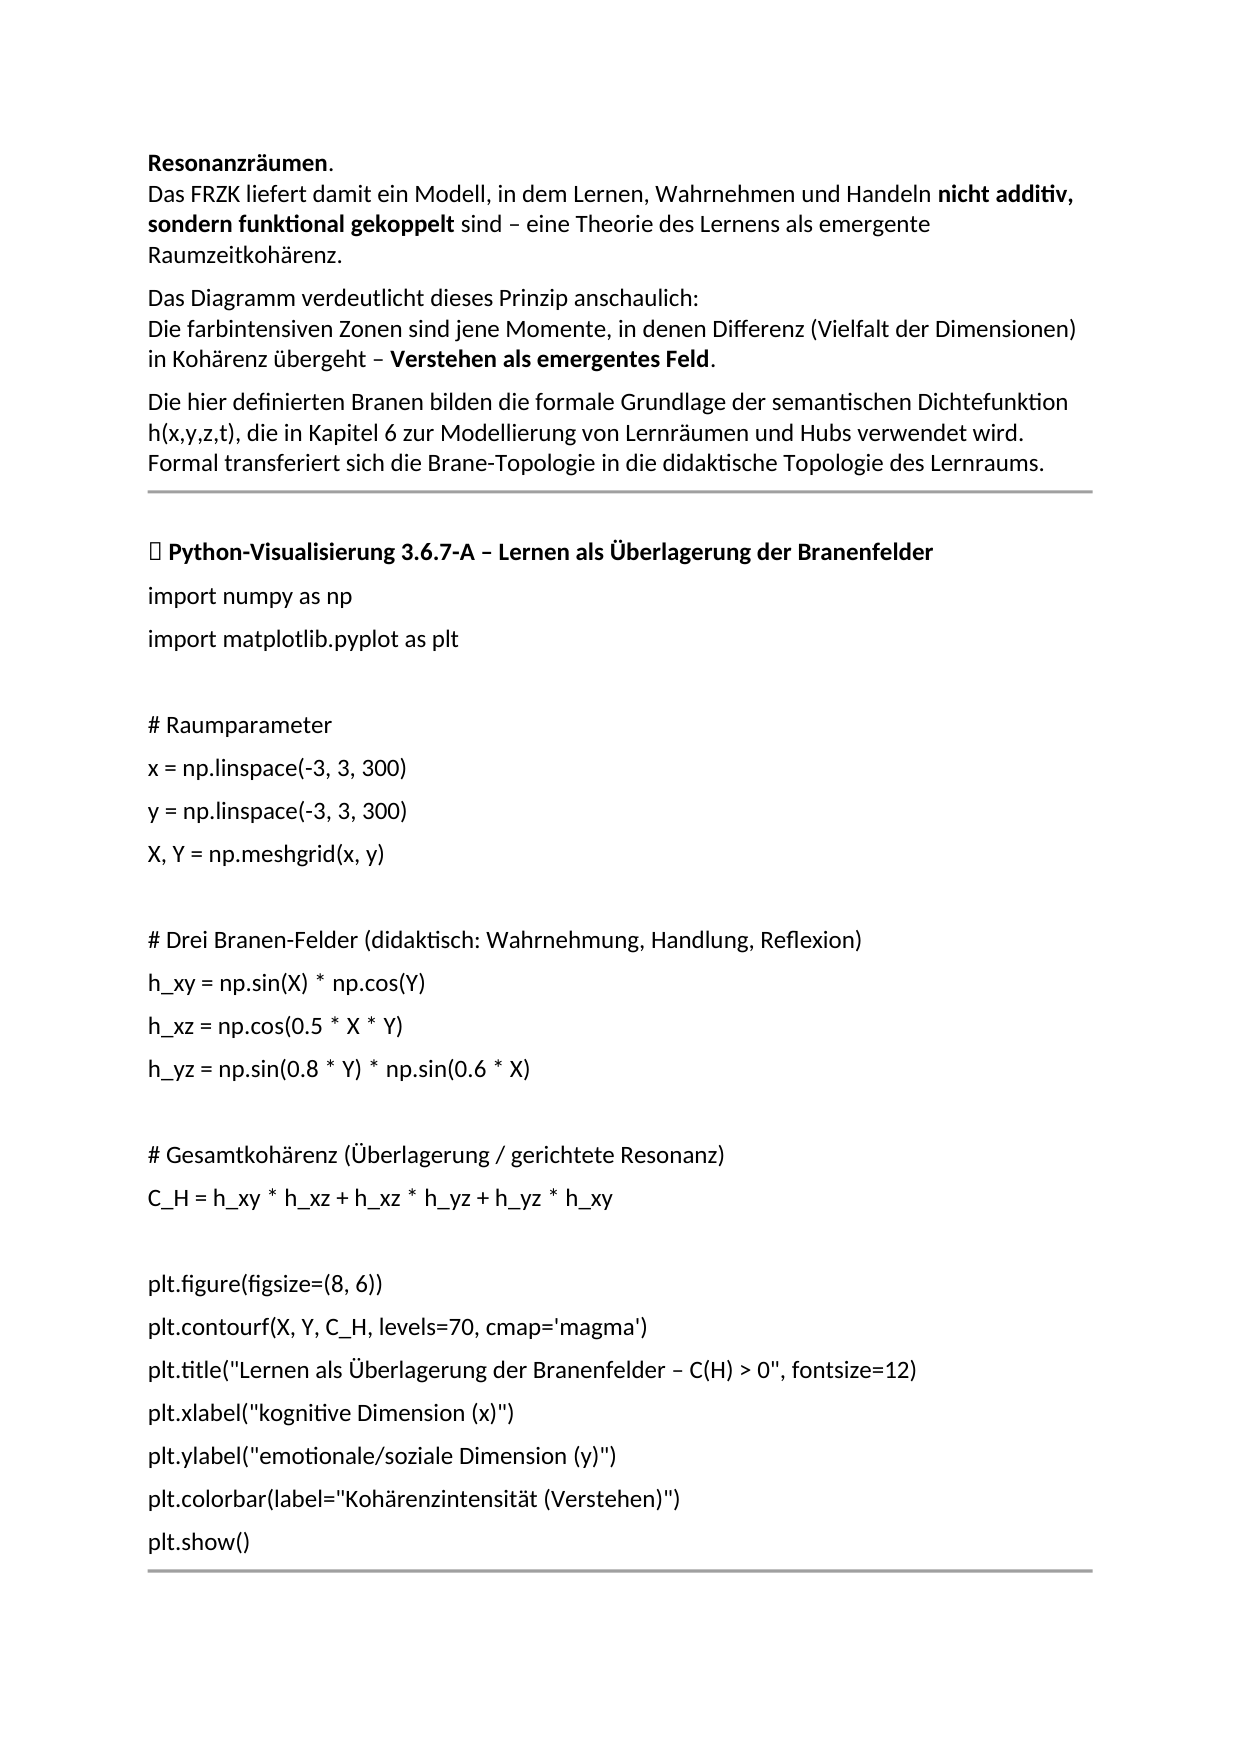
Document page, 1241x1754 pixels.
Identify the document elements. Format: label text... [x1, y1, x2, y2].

text Die hier definierten Branen bilden die formale Grundlage der semantischen Dichtefunktion h(x,y,z,t), die in Kapitel 6 zur Modellierung von Lernräumen und Hubs verwendet wird. Formal transferiert sich die Brane-Topologie in die didaktische Topologie des Lernraums. [148, 386, 1093, 478]
text # Raumparameter [148, 709, 1093, 739]
text X, Y = np.meshgrid(x, y) [148, 838, 1093, 868]
text # Drei Branen-Felder (didaktisch: Wahrnehmung, Handlung, Reflexion) [148, 924, 1093, 954]
text h_xz = np.cos(0.5 * X * Y) [148, 1010, 1093, 1041]
text plt.show() [148, 1526, 1093, 1557]
text plt.contourf(X, Y, C_H, levels=70, cmap='magma') [148, 1311, 1093, 1342]
text C_H = h_xy * h_xz + h_xz * h_yz + h_yz * h_xy [148, 1182, 1093, 1213]
text plt.ylabel("emotionale/soziale Dimension (y)") [148, 1440, 1093, 1471]
text plt.figure(figsize=(8, 6)) [148, 1268, 1093, 1299]
text 🧮 Python-Visualisierung 3.6.7-A – Lernen als Überlagerung der Branenfelder [148, 533, 1093, 567]
text plt.xlabel("kognitive Dimension (x)") [148, 1397, 1093, 1428]
text plt.colorbar(label="Kohärenzintensität (Verstehen)") [148, 1483, 1093, 1514]
text plt.title("Lernen als Überlagerung der Branenfelder – C(H) > 0", fontsize=12) [148, 1354, 1093, 1385]
text y = np.linspace(-3, 3, 300) [148, 795, 1093, 826]
text x = np.linspace(-3, 3, 300) [148, 752, 1093, 782]
text Das Diagramm verdeutlicht dieses Prinzip anschaulich: Die farbintensiven Zonen sind jene Momente, in denen Differenz (Vielfalt der Dimensionen) in Kohärenz übergeht – Verstehen als emergentes Feld. [148, 282, 1093, 374]
text h_xy = np.sin(X) * np.cos(Y) [148, 967, 1093, 998]
text # Gesamtkohärenz (Überlagerung / gerichtete Resonanz) [148, 1139, 1093, 1170]
text import numpy as np [148, 580, 1093, 610]
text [148, 148, 1093, 270]
text h_yz = np.sin(0.8 * Y) * np.sin(0.6 * X) [148, 1053, 1093, 1084]
text import matplotlib.pyplot as plt [148, 623, 1093, 653]
